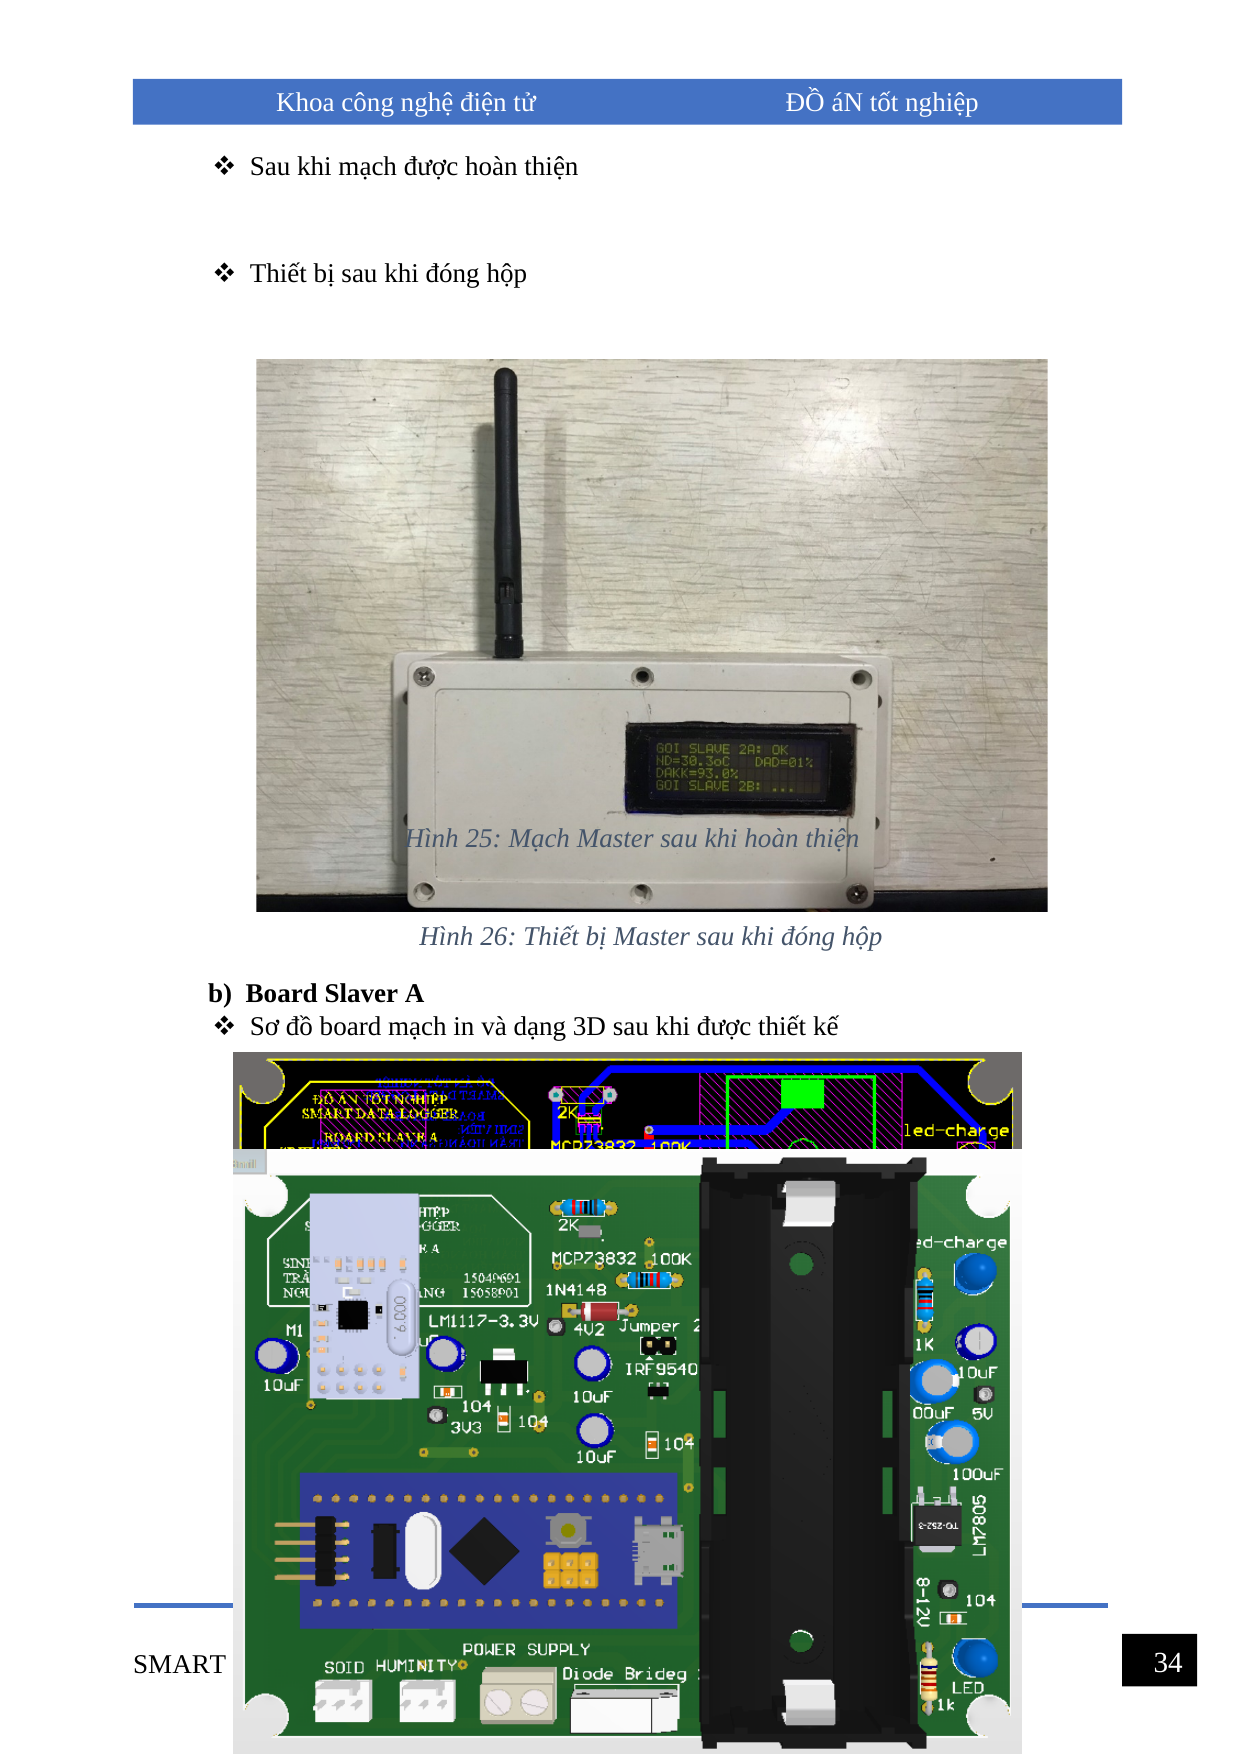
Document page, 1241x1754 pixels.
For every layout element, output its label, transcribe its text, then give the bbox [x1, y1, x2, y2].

picture [233, 1052, 1022, 1754]
list Sau khi mạch được hoàn thiện [212, 150, 1122, 181]
list Thiết bị sau khi đóng hộp [212, 257, 1122, 288]
picture [256, 359, 1048, 912]
list Sơ đồ board mạch in và dạng 3D sau khi được thiết kế [212, 1011, 1122, 1042]
